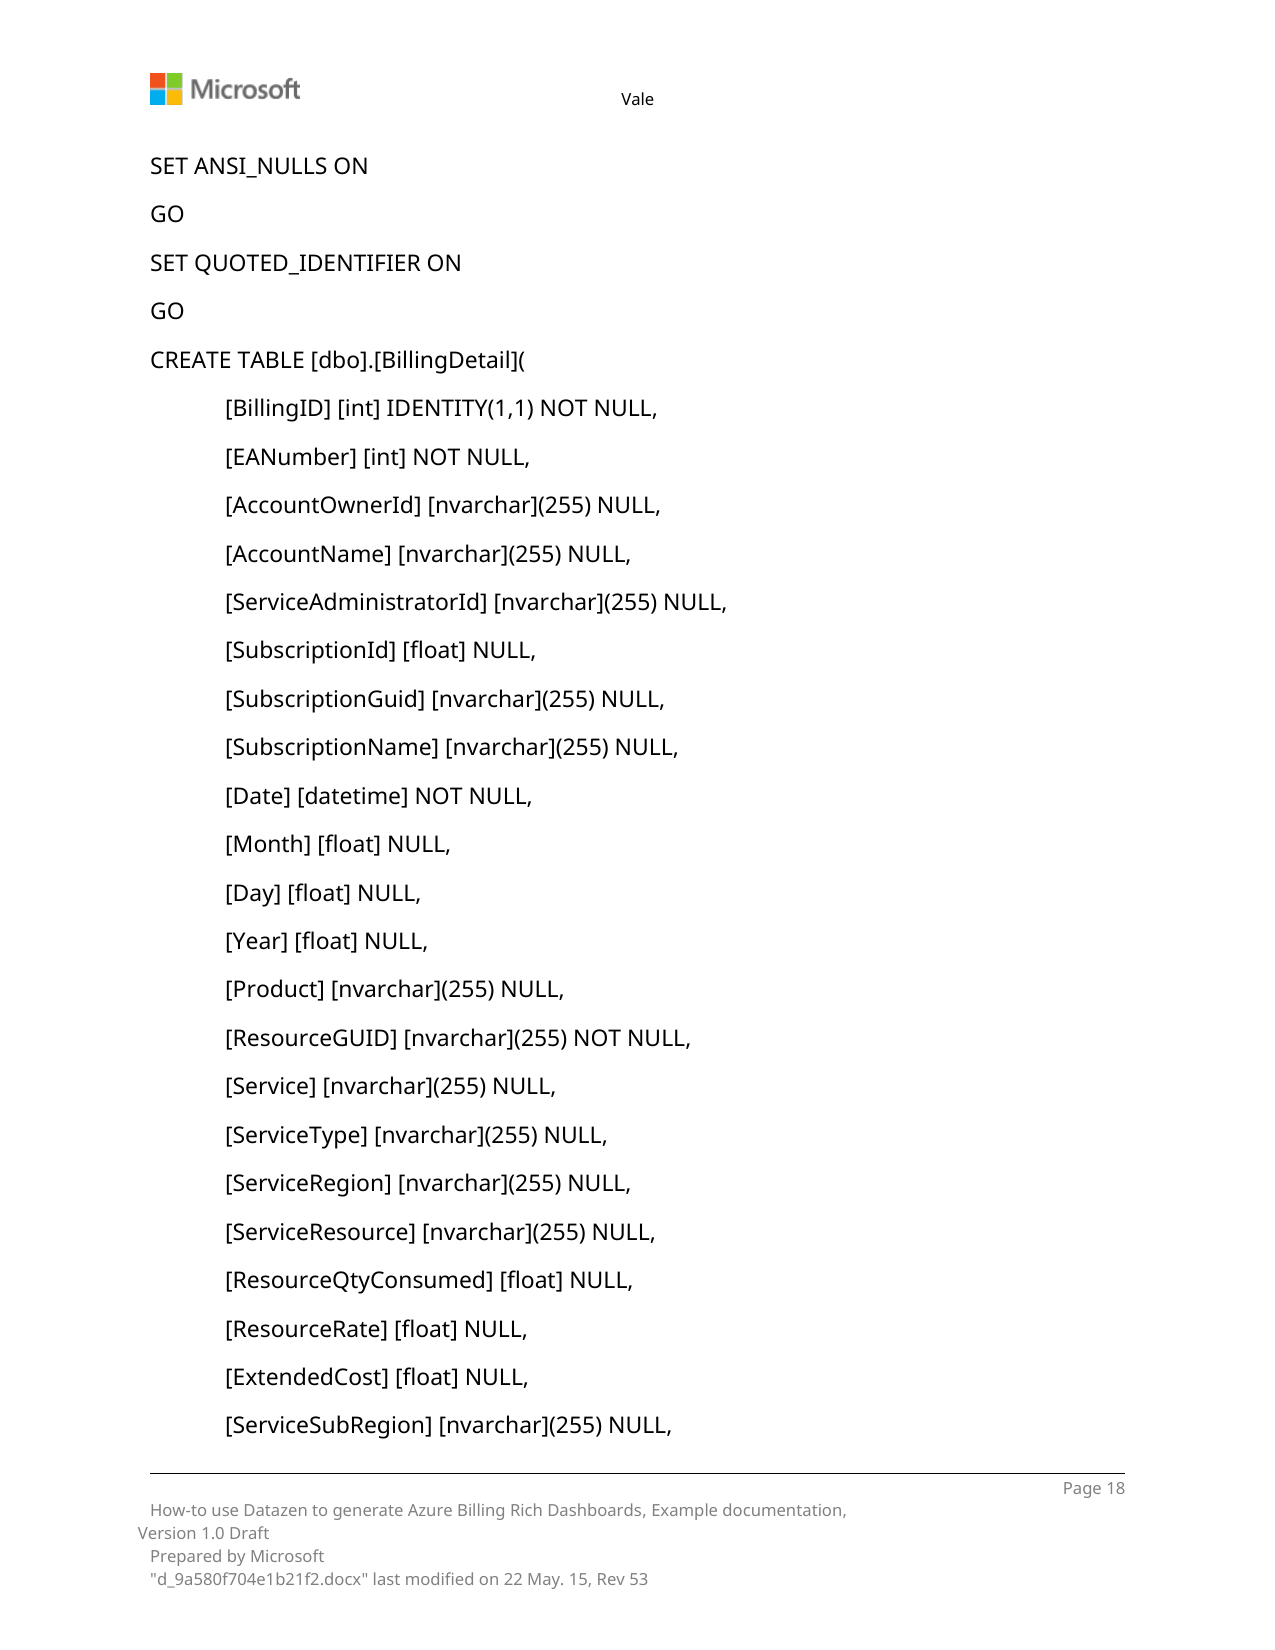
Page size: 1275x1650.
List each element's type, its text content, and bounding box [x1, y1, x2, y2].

text SET QUOTED_IDENTIFIER ON [150, 247, 1125, 278]
text [AccountName] [nvarchar](255) NULL, [150, 537, 1125, 569]
text [ResourceQtyConsumed] [float] NULL, [150, 1264, 1125, 1295]
text [ExtendedCost] [float] NULL, [150, 1361, 1125, 1392]
text [AccountOwnerId] [nvarchar](255) NULL, [150, 489, 1125, 520]
text [Year] [float] NULL, [150, 925, 1125, 956]
text [ResourceGUID] [nvarchar](255) NOT NULL, [150, 1022, 1125, 1053]
text GO [150, 198, 1125, 230]
text [Day] [float] NULL, [150, 877, 1125, 908]
text SET ANSI_NULLS ON [150, 150, 1125, 181]
text [Month] [float] NULL, [150, 828, 1125, 859]
text GO [150, 295, 1125, 327]
text [Service] [nvarchar](255) NULL, [150, 1070, 1125, 1102]
picture [150, 73, 300, 106]
text [BillingID] [int] IDENTITY(1,1) NOT NULL, [150, 392, 1125, 423]
text [SubscriptionGuid] [nvarchar](255) NULL, [150, 683, 1125, 714]
text [EANumber] [int] NOT NULL, [150, 441, 1125, 472]
text [SubscriptionName] [nvarchar](255) NULL, [150, 731, 1125, 762]
text [ServiceResource] [nvarchar](255) NULL, [150, 1216, 1125, 1247]
text [Date] [datetime] NOT NULL, [150, 780, 1125, 811]
text [ServiceAdministratorId] [nvarchar](255) NULL, [150, 586, 1125, 617]
text [ServiceRegion] [nvarchar](255) NULL, [150, 1167, 1125, 1198]
text CREATE TABLE [dbo].[BillingDetail]( [150, 344, 1125, 375]
text [SubscriptionId] [float] NULL, [150, 634, 1125, 666]
text [ServiceSubRegion] [nvarchar](255) NULL, [150, 1409, 1125, 1441]
text [ResourceRate] [float] NULL, [150, 1312, 1125, 1344]
text [Product] [nvarchar](255) NULL, [150, 973, 1125, 1005]
text [ServiceType] [nvarchar](255) NULL, [150, 1119, 1125, 1150]
